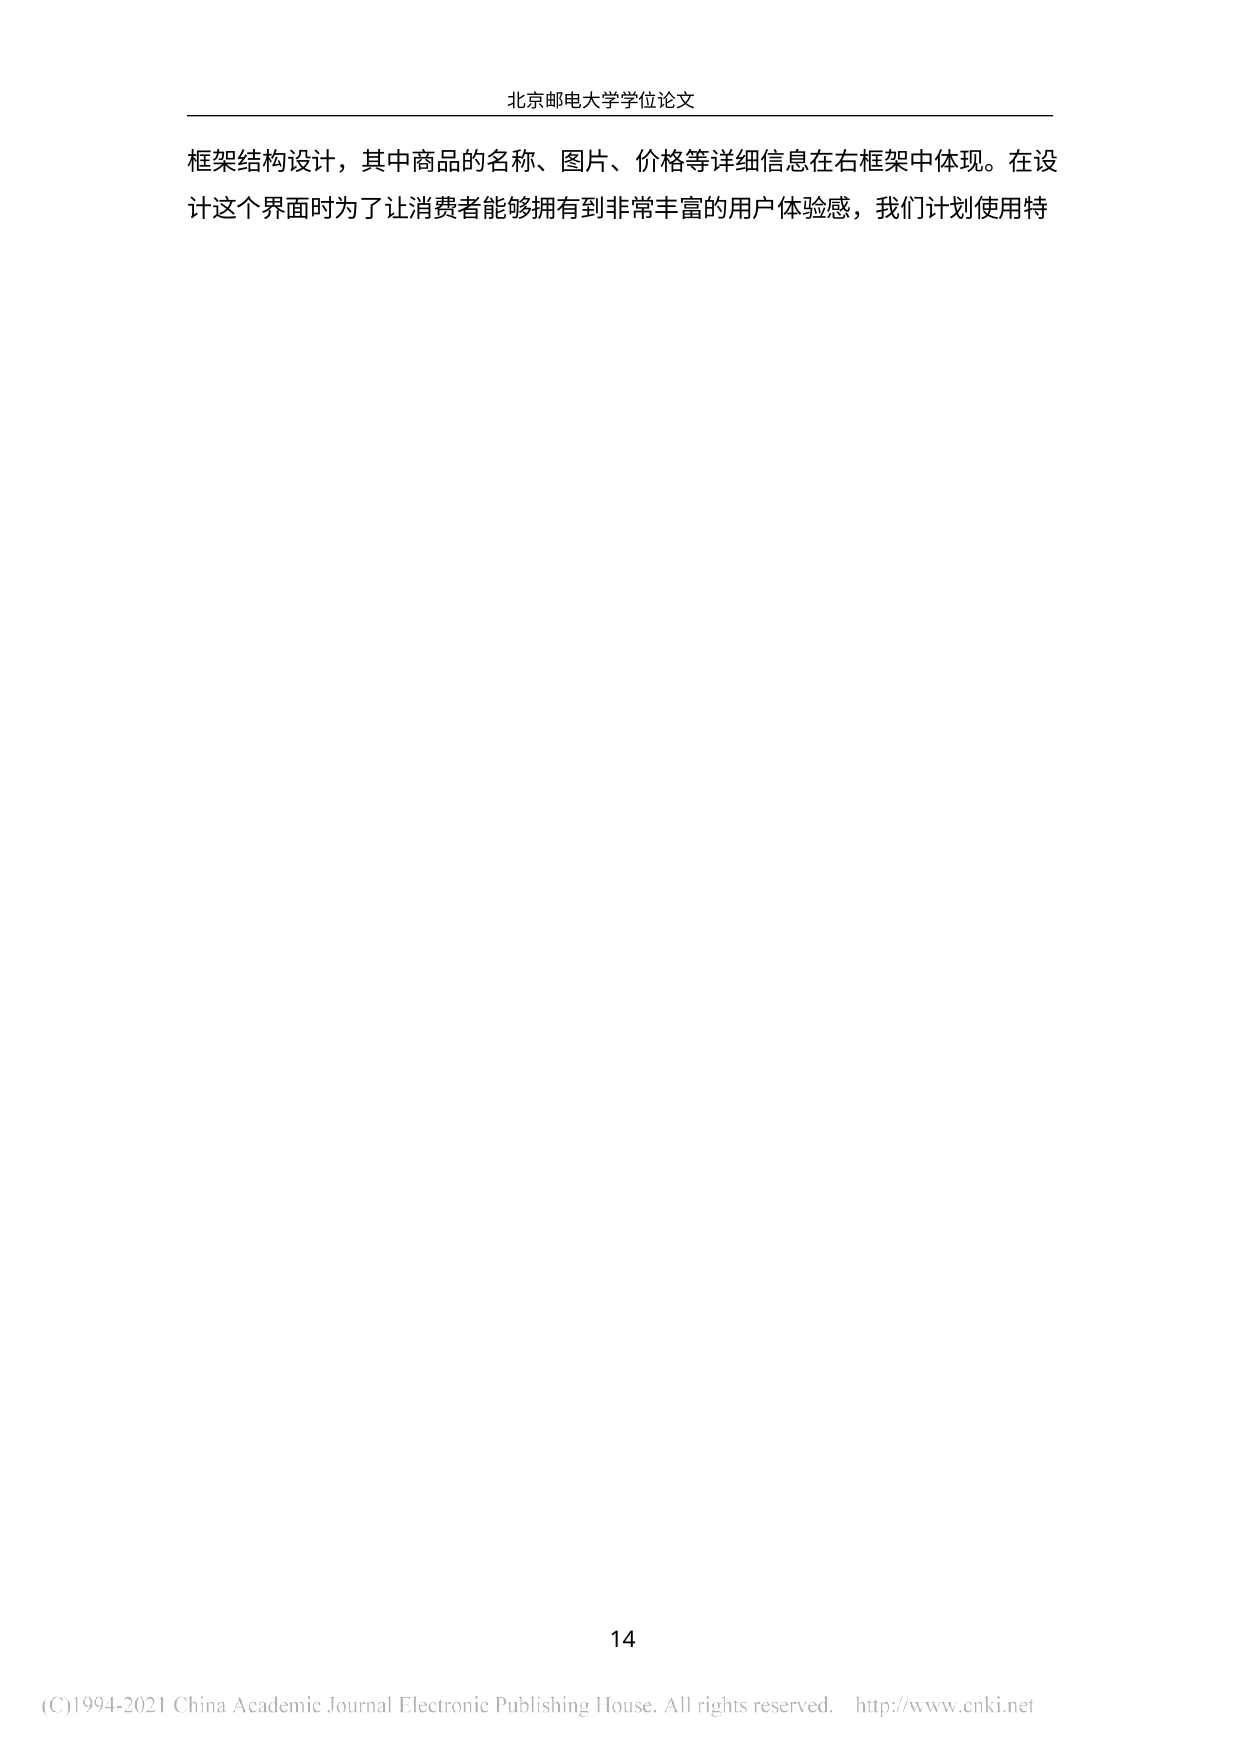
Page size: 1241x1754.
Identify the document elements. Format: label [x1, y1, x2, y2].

picture [855, 1696, 1034, 1717]
text [187, 142, 1062, 225]
picture [42, 1696, 832, 1717]
